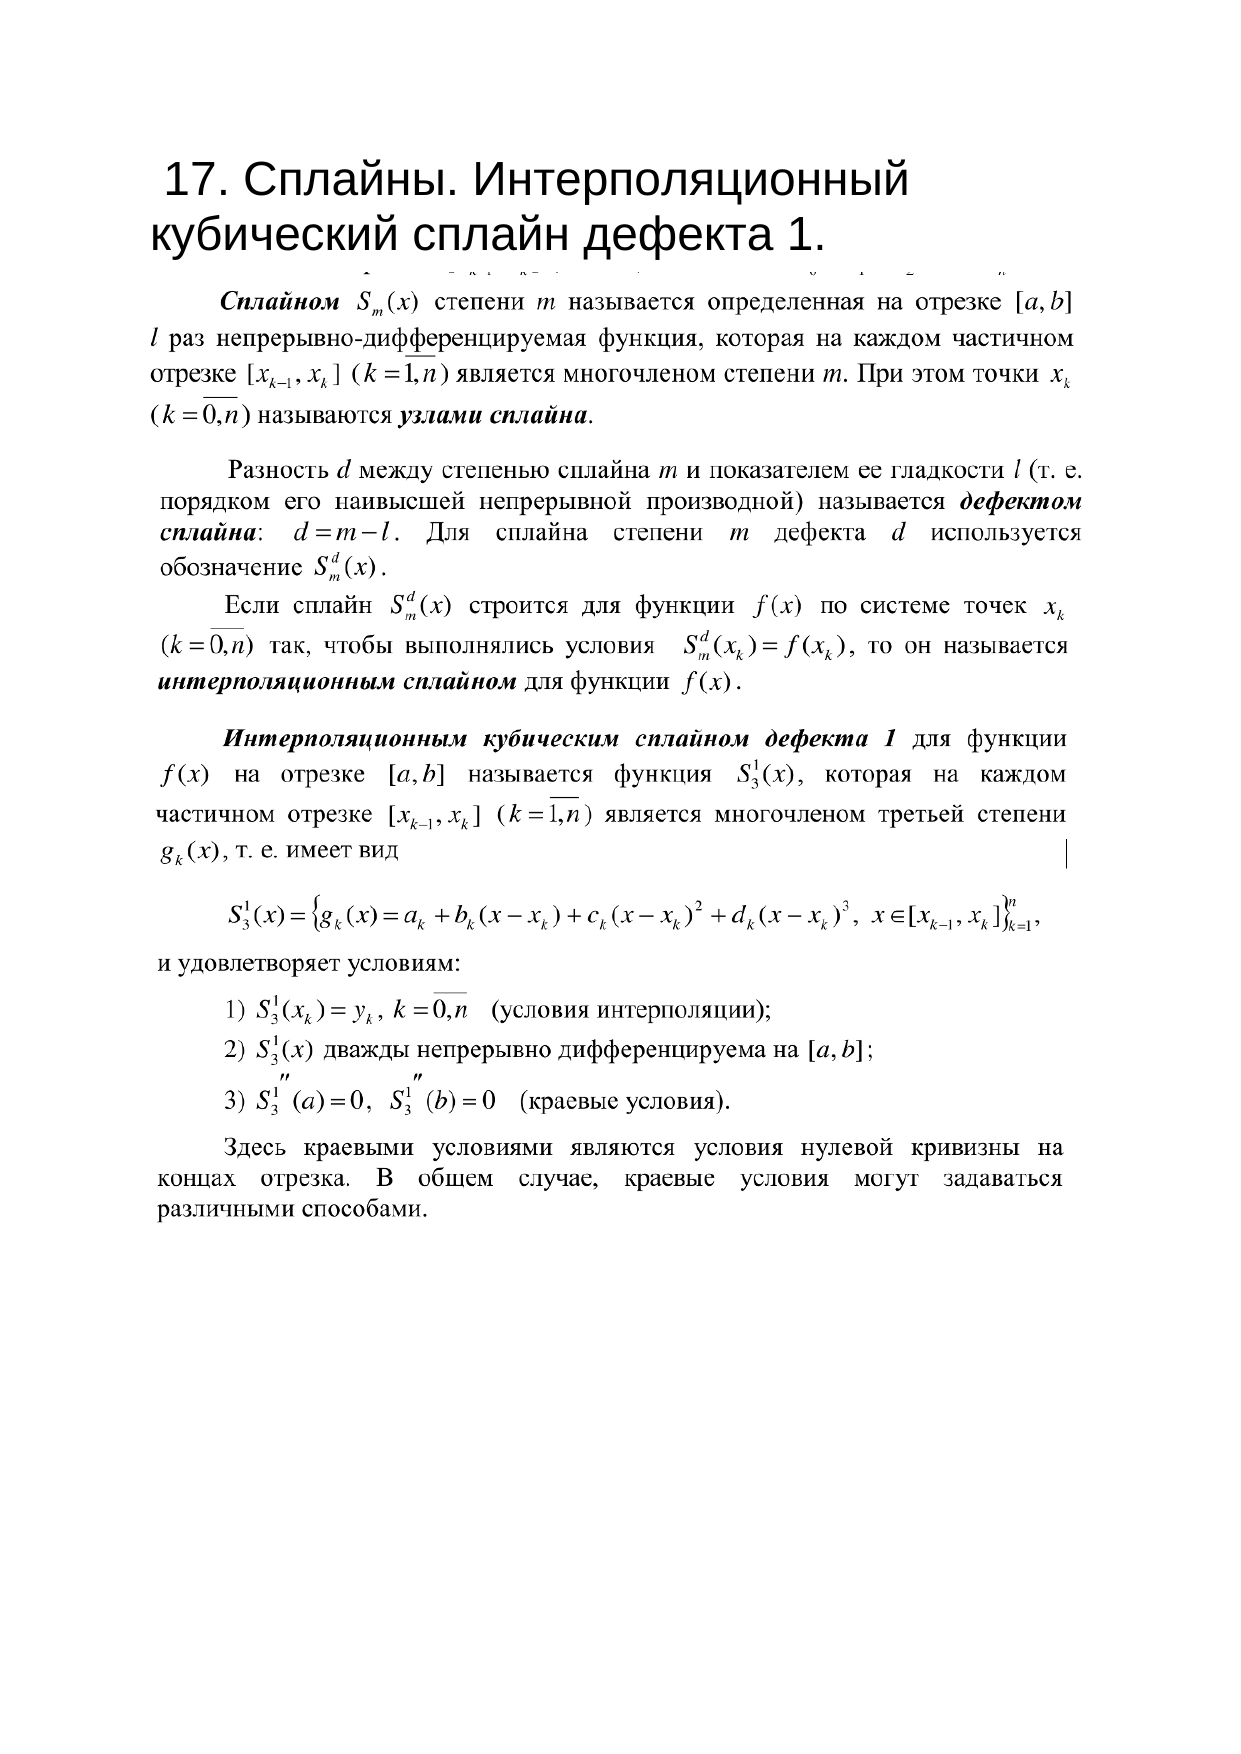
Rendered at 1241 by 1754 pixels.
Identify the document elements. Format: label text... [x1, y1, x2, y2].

picture [150, 441, 1091, 704]
picture [150, 707, 1091, 881]
picture [150, 272, 1091, 438]
subtitle 17. Сплайны. Интерполяционный кубический сплайн дефекта 1. [150, 150, 1090, 260]
picture [150, 884, 1091, 1235]
